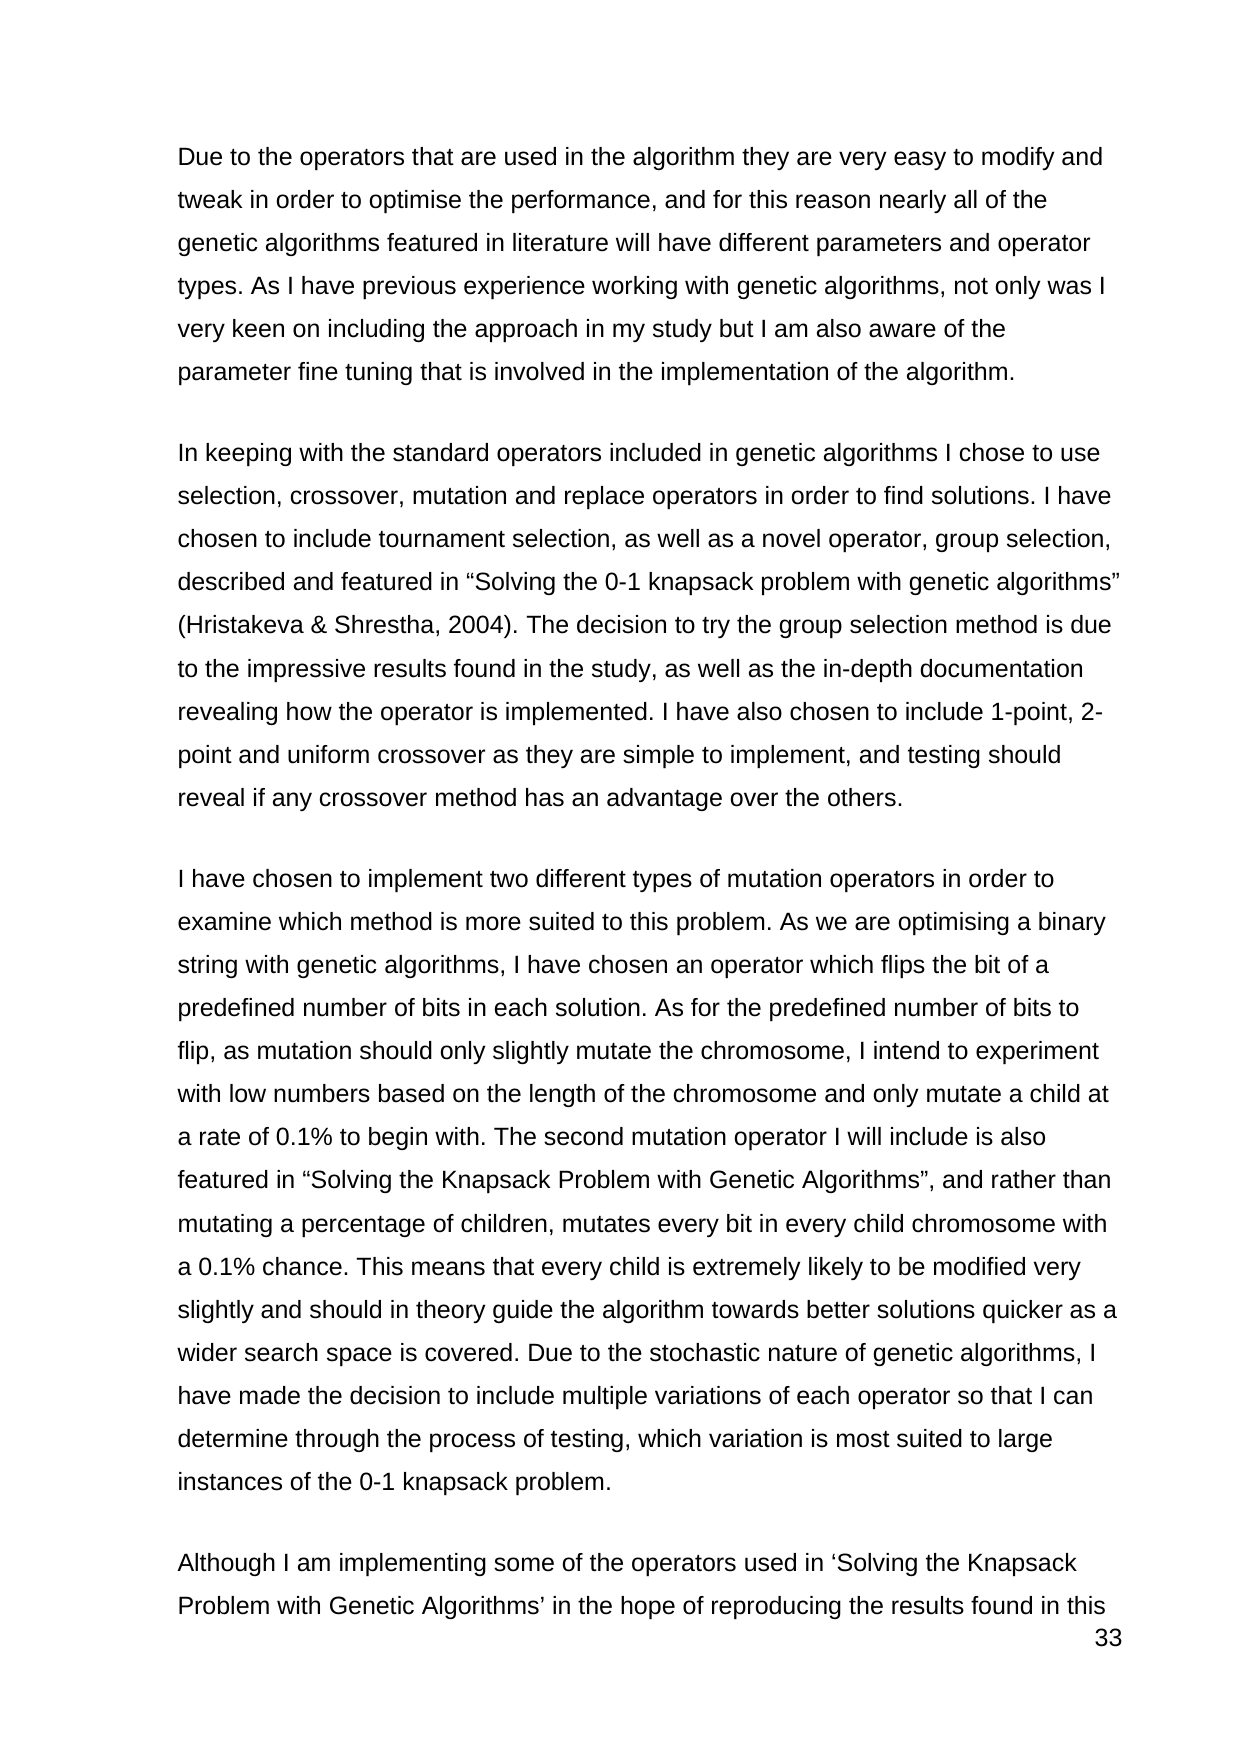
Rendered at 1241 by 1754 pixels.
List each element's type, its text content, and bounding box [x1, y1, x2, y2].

text In keeping with the standard operators included in genetic algorithms I chose to use selection, crossover, mutation and replace operators in order to find solutions. I have chosen to include tournament selection, as well as a novel operator, group selection, described and featured in “Solving the 0-1 knapsack problem with genetic algorithms” (Hristakeva & Shrestha, 2004). The decision to try the group selection method is due to the impressive results found in the study, as well as the in-depth documentation revealing how the operator is implemented. I have also chosen to include 1-point, 2-point and uniform crossover as they are simple to implement, and testing should reveal if any crossover method has an advantage over the others. [177, 438, 1122, 812]
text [177, 1548, 1122, 1620]
text I have chosen to implement two different types of mutation operators in order to examine which method is more suited to this problem. As we are optimising a binary string with genetic algorithms, I have chosen an operator which flips the bit of a predefined number of bits in each solution. As for the predefined number of bits to flip, as mutation should only slightly mutate the chromosome, I intend to experiment with low numbers based on the length of the chromosome and only mutate a child at a rate of 0.1% to begin with. The second mutation operator I will include is also featured in “Solving the Knapsack Problem with Genetic Algorithms”, and rather than mutating a percentage of children, mutates every bit in every child chromosome with a 0.1% chance. This means that every child is extremely likely to be modified very slightly and should in theory guide the algorithm towards better solutions quicker as a wider search space is covered. Due to the stochastic nature of genetic algorithms, I have made the decision to include multiple variations of each operator so that I can determine through the process of testing, which variation is most suited to large instances of the 0-1 knapsack problem. [177, 864, 1122, 1496]
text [177, 142, 1122, 386]
